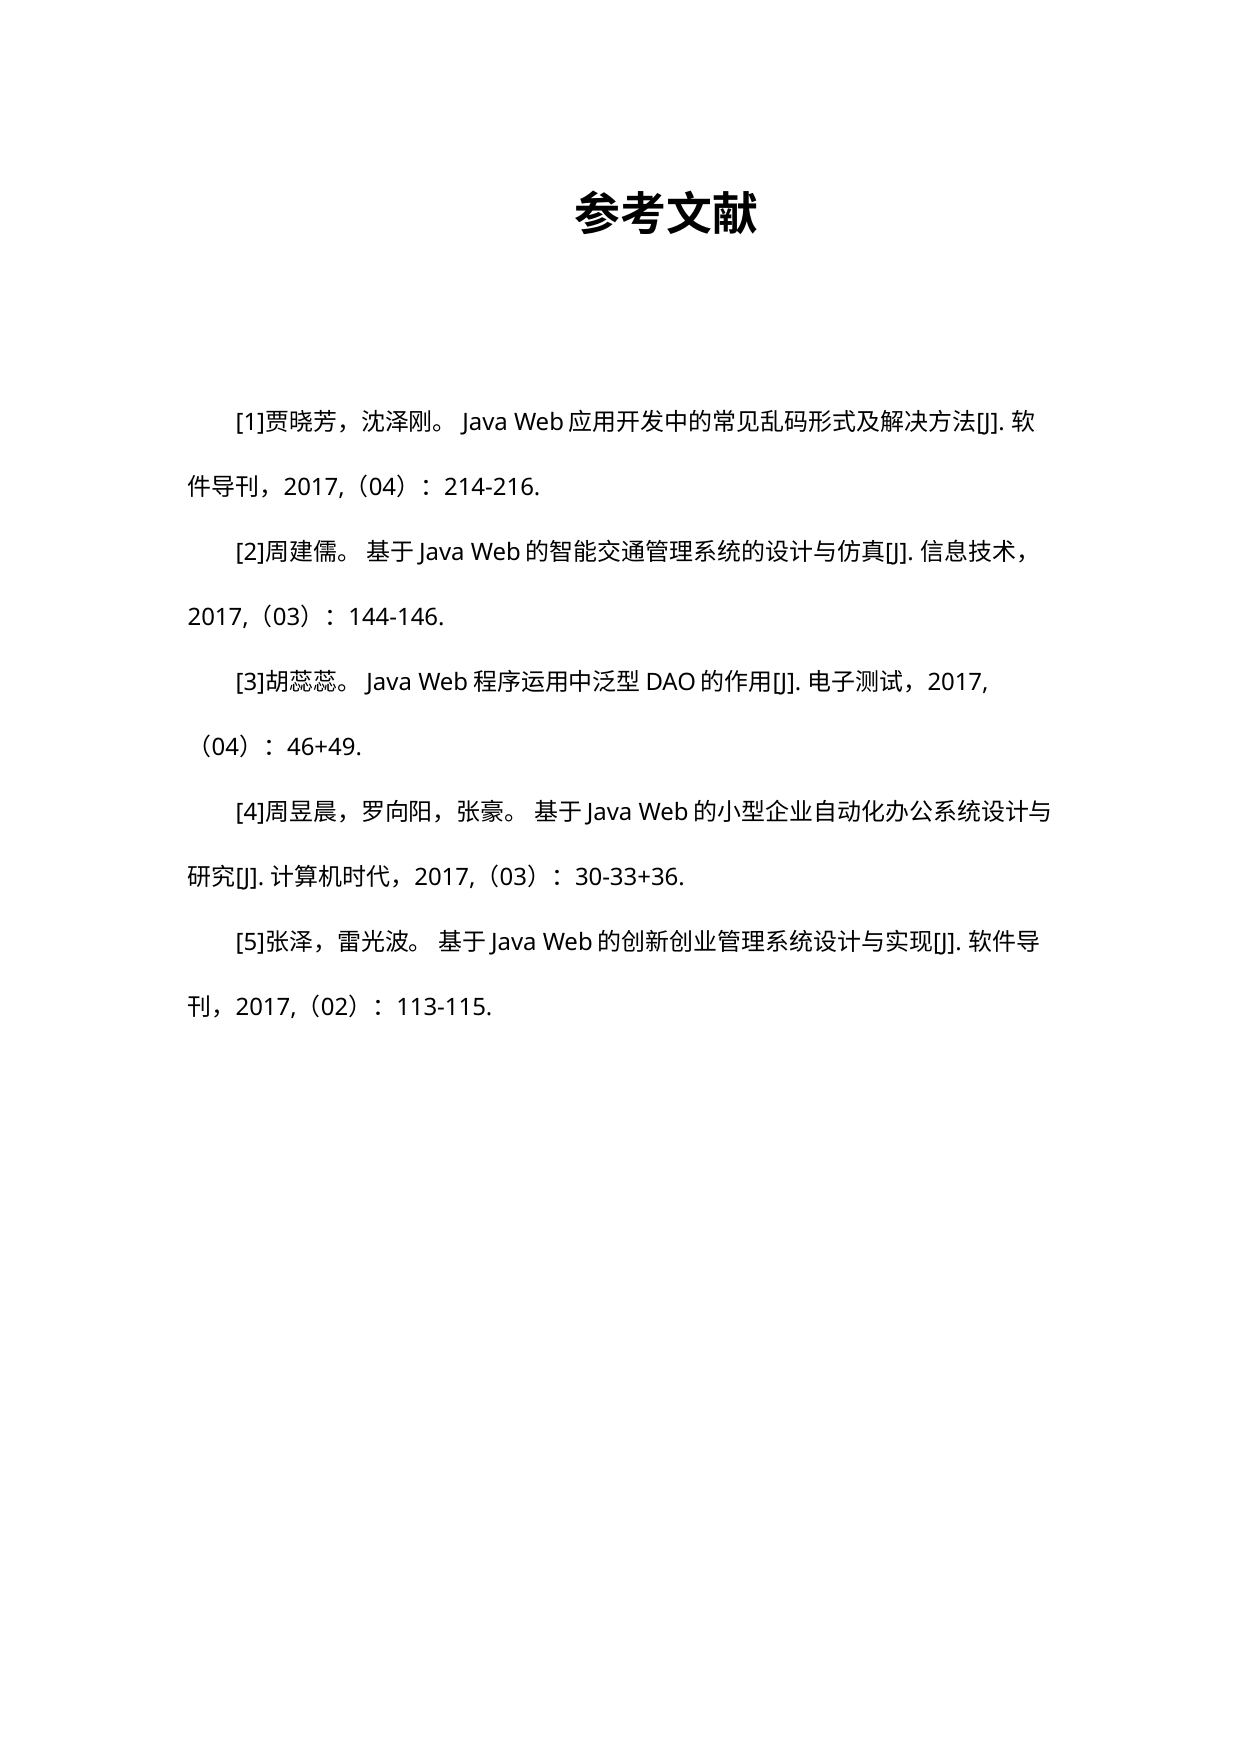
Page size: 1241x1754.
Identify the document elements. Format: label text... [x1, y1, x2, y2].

text [1]贾晓芳，沈泽刚。 Java Web应用开发中的常见乱码形式及解决方法[J]. 软件导刊，2017,（04）：214-216. [2]周建儒。 基于Java Web的智能交通管理系统的设计与仿真[J]. 信息技术，2017,（03）：144-146. [3]胡蕊蕊。 Java Web程序运用中泛型DAO的作用[J]. 电子测试，2017,（04）：46+49. [4]周昱晨，罗向阳，张豪。 基于Java Web的小型企业自动化办公系统设计与研究[J]. 计算机时代，2017,（03）：30-33+36. [5]张泽，雷光波。 基于Java Web的创新创业管理系统设计与实现[J]. 软件导刊，2017,（02）：113-115. [187, 387, 1053, 1037]
subtitle 参考文献 [187, 162, 1053, 259]
